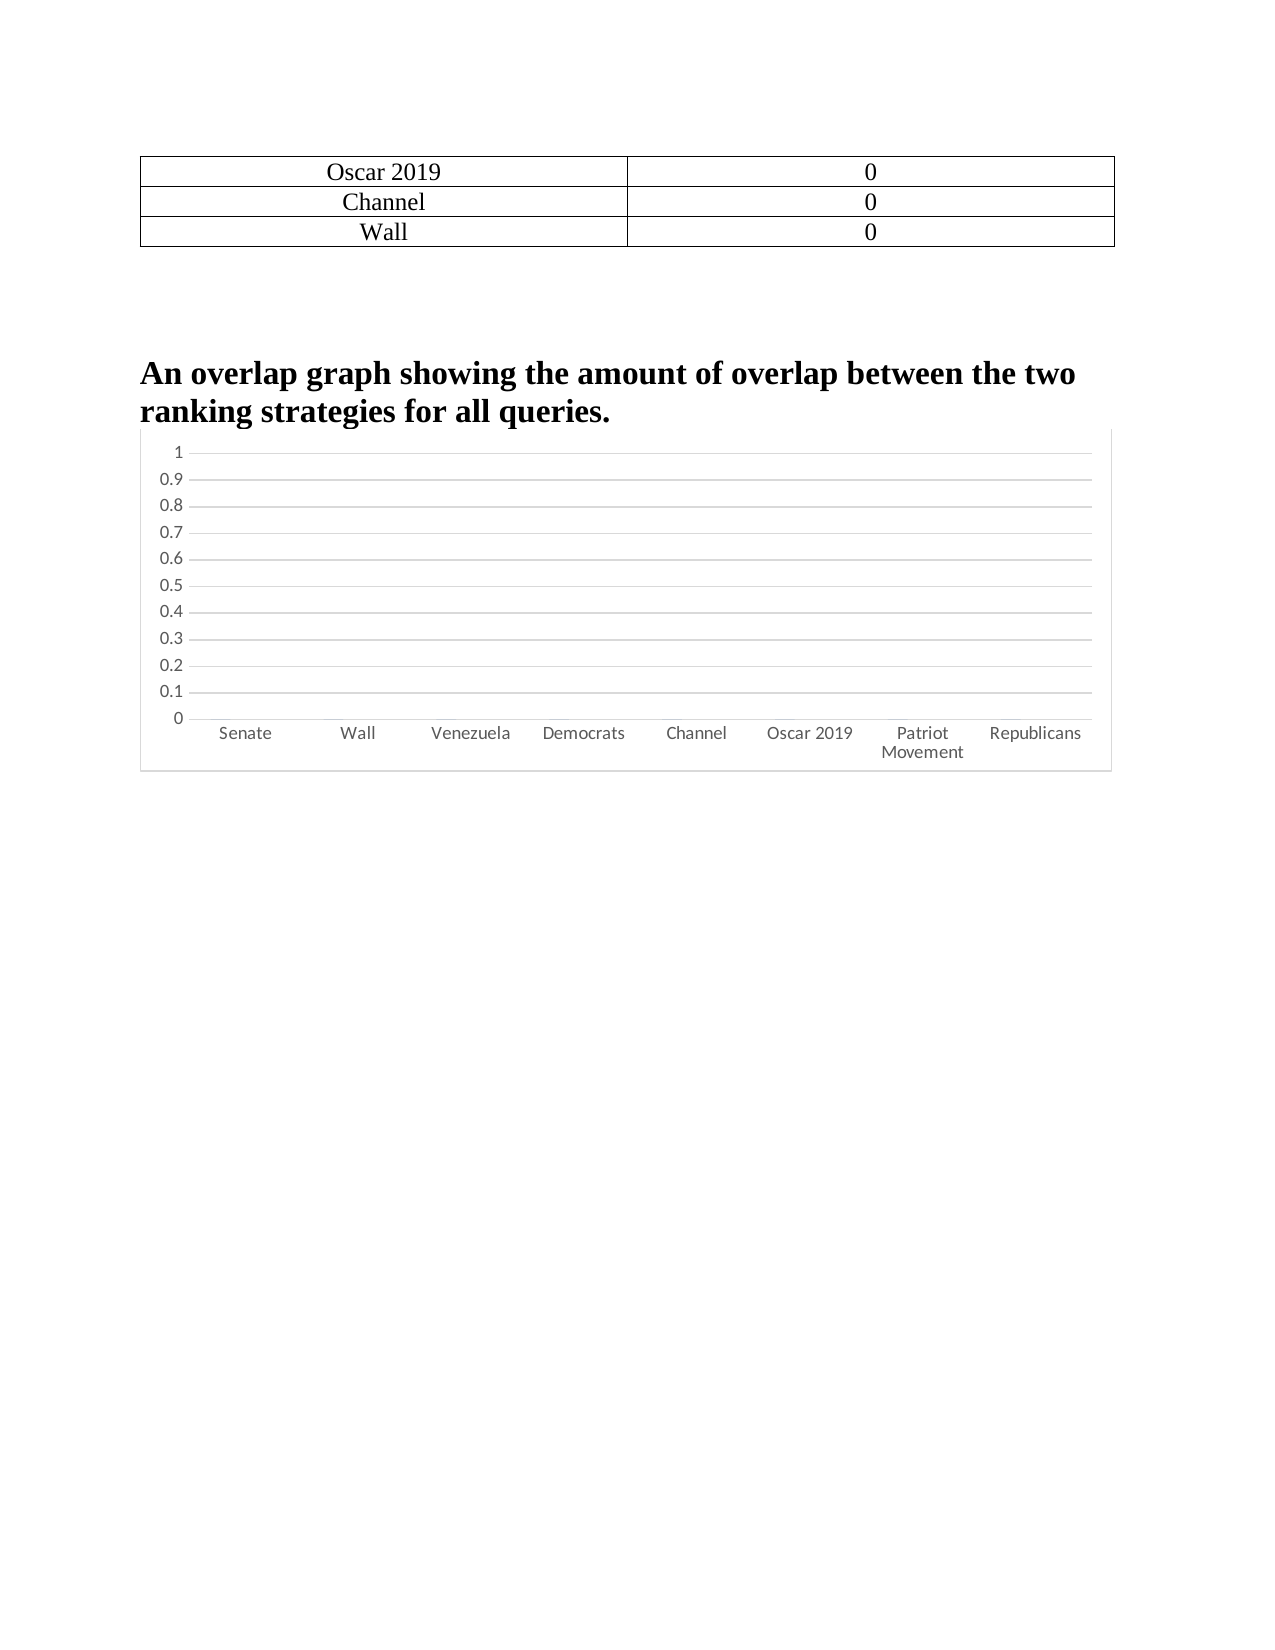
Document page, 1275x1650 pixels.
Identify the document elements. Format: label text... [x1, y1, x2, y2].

table_cell 0 [628, 157, 1114, 186]
text An overlap graph showing the amount of overlap between the two ranking strategies for all queries. [139, 355, 1106, 430]
table_cell 0 [628, 217, 1114, 246]
table_cell Wall [141, 217, 627, 246]
table_cell 0 [628, 187, 1114, 216]
table_cell Channel [141, 187, 627, 216]
table_cell Oscar 2019 [141, 157, 627, 186]
